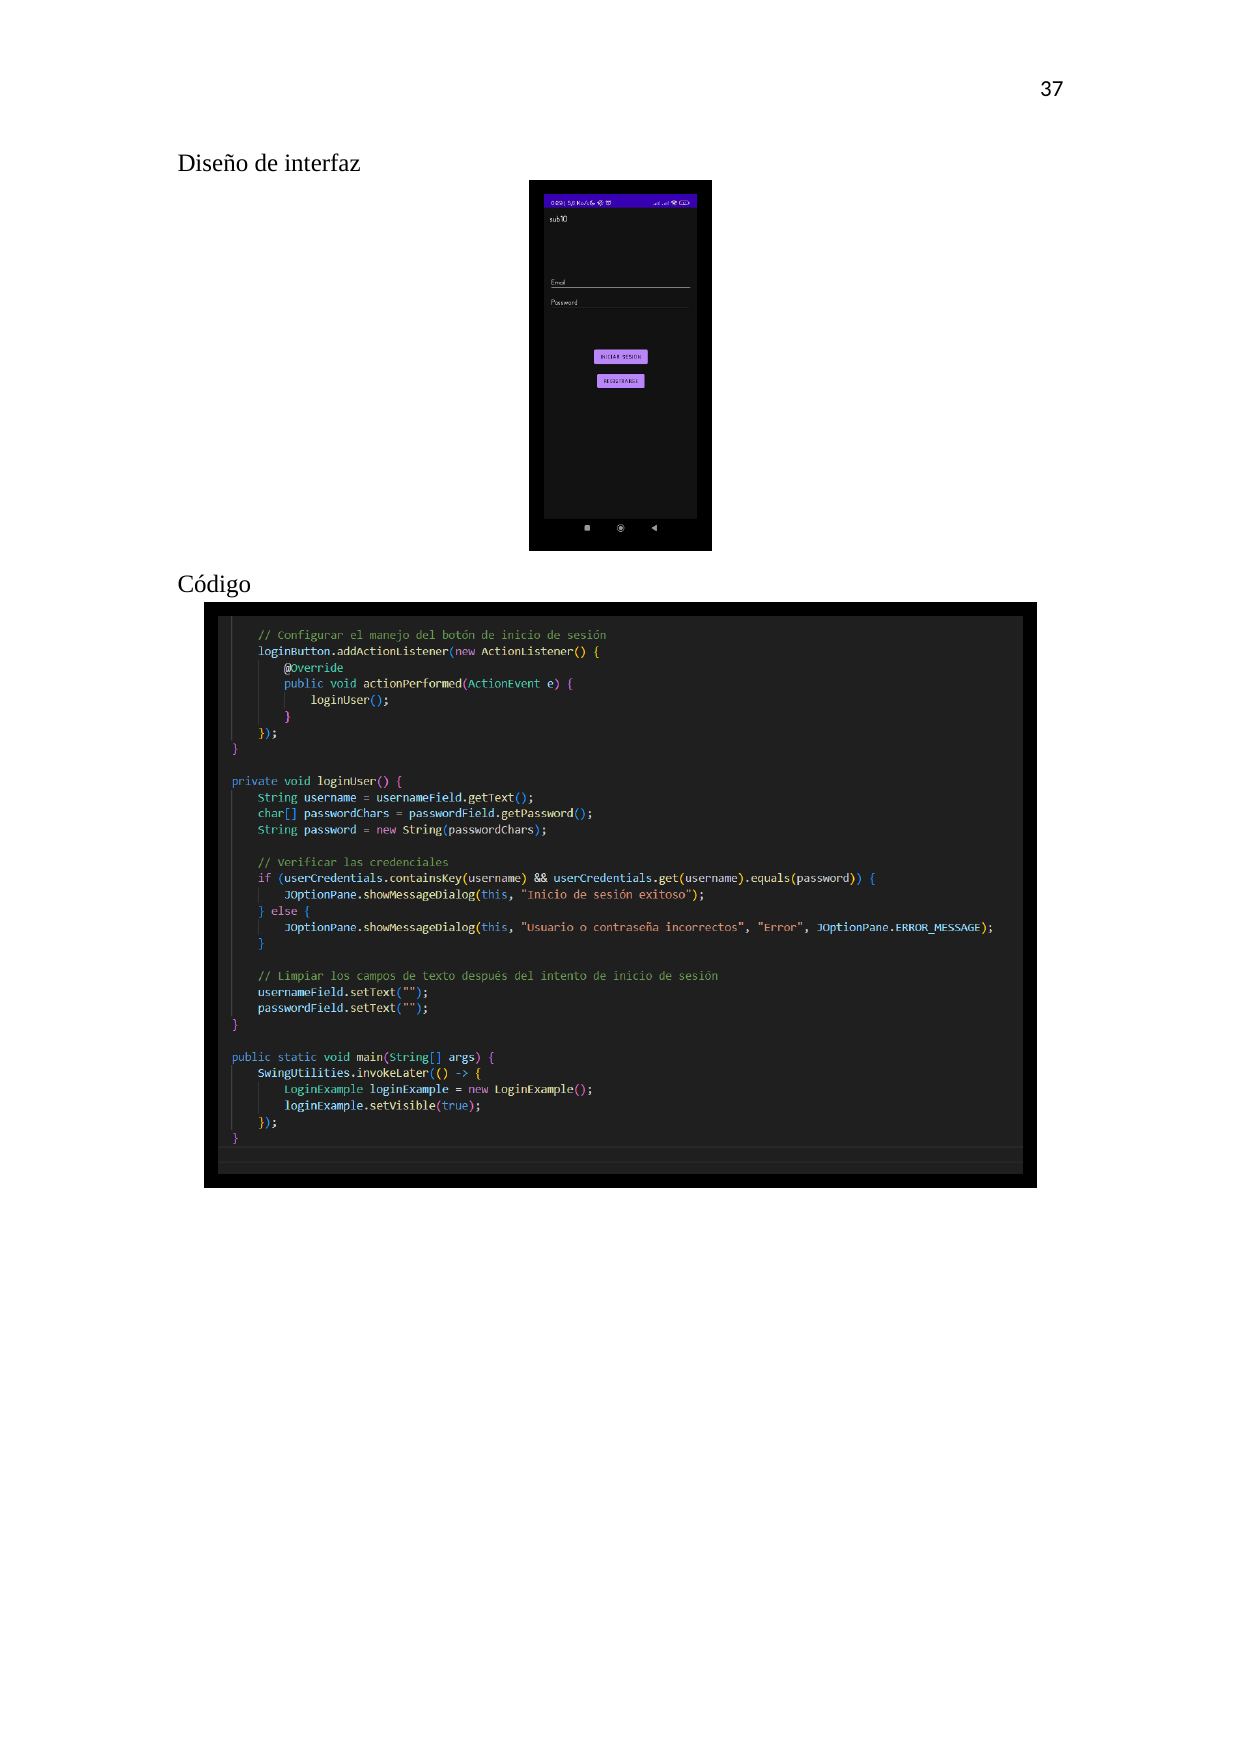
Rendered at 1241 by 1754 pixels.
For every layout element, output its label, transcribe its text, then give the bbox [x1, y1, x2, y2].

subtitle Código [177, 569, 1063, 598]
picture [218, 616, 1023, 1174]
picture [544, 194, 697, 536]
subtitle Diseño de interfaz [177, 148, 1063, 176]
